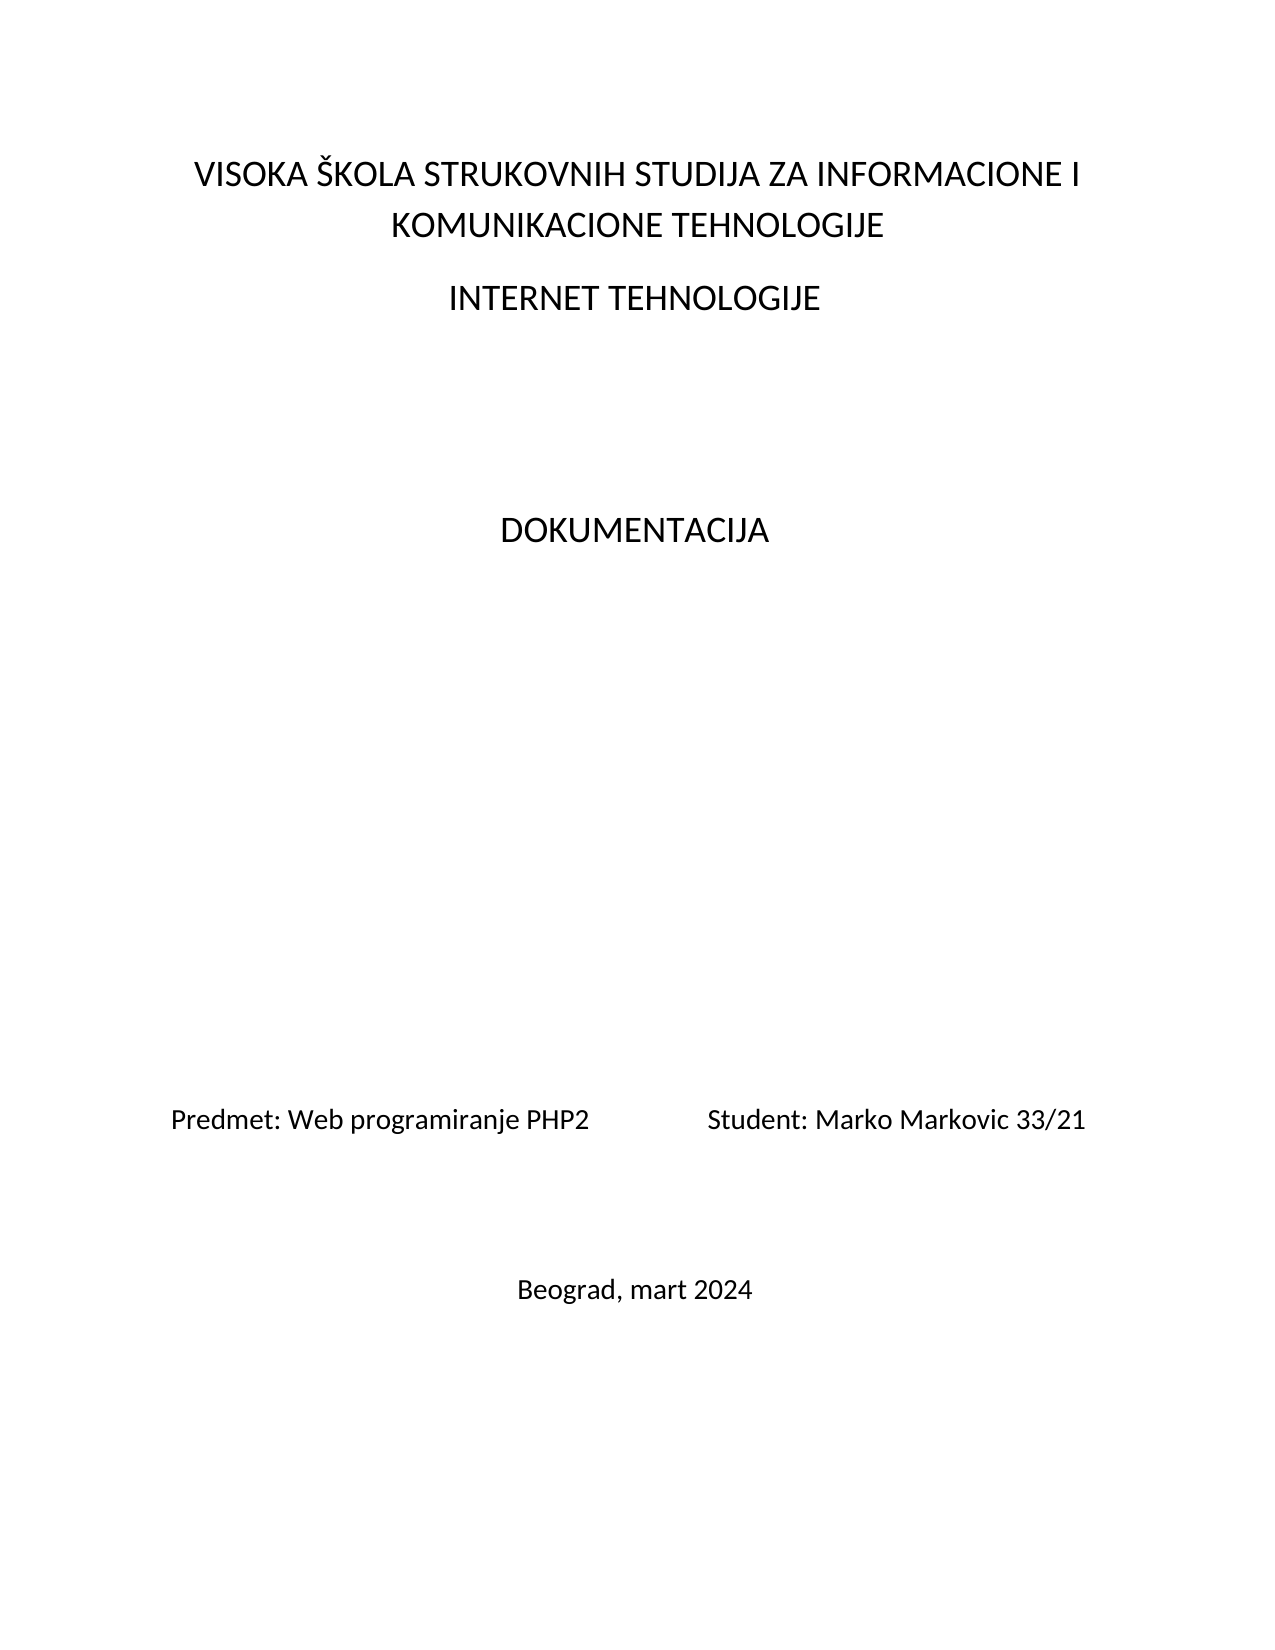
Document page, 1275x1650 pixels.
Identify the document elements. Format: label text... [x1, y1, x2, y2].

text INTERNET TEHNOLOGIJE [150, 273, 1119, 319]
text DOKUMENTACIJA [150, 506, 1119, 552]
text Predmet: Web programiranje PHP2 Student: Marko Markovic 33/21 [150, 1101, 1125, 1137]
text VISOKA ŠKOLA STRUKOVNIH STUDIJA ZA INFORMACIONE I KOMUNIKACIONE TEHNOLOGIJE [150, 150, 1125, 247]
text Beograd, mart 2024 [150, 1271, 1119, 1307]
